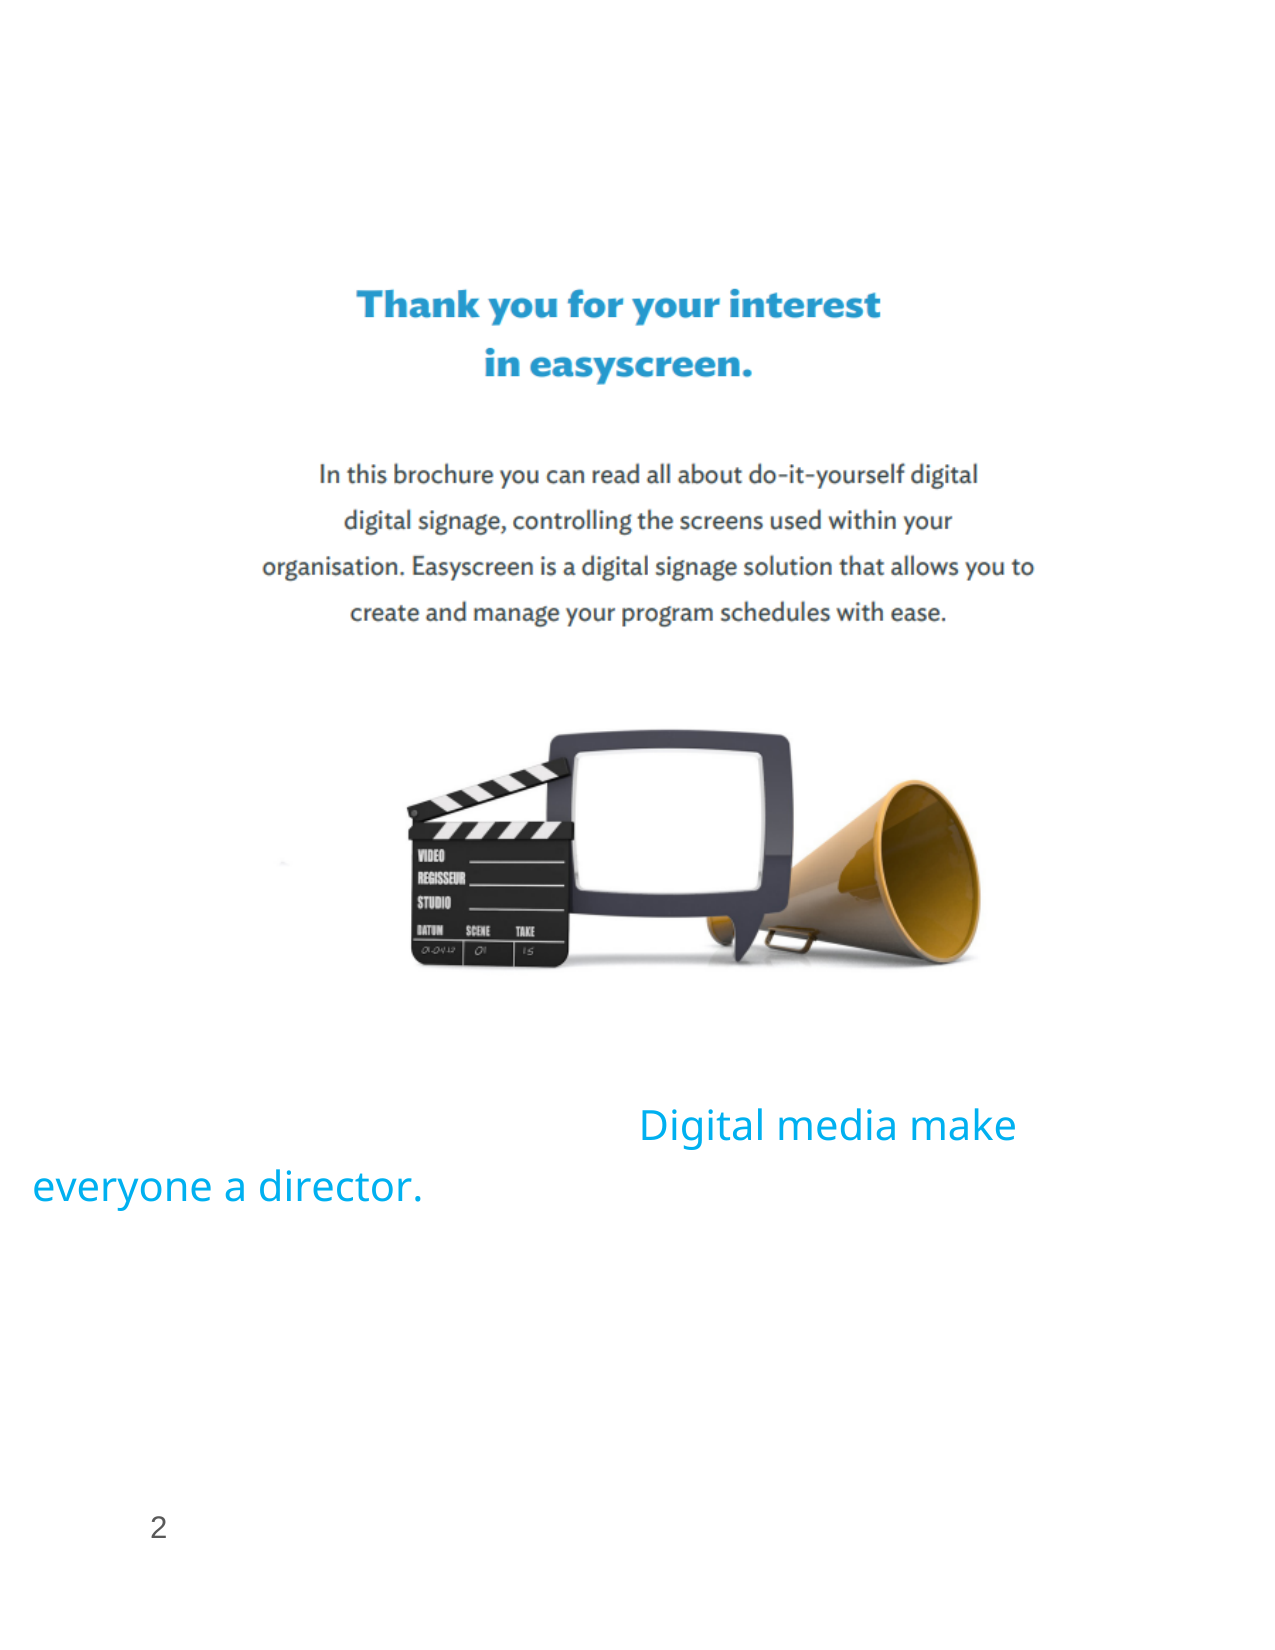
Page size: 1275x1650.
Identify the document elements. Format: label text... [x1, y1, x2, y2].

picture [91, 252, 1151, 428]
picture [91, 443, 1206, 1030]
text Digital media make everyone a director. [32, 1096, 1125, 1214]
